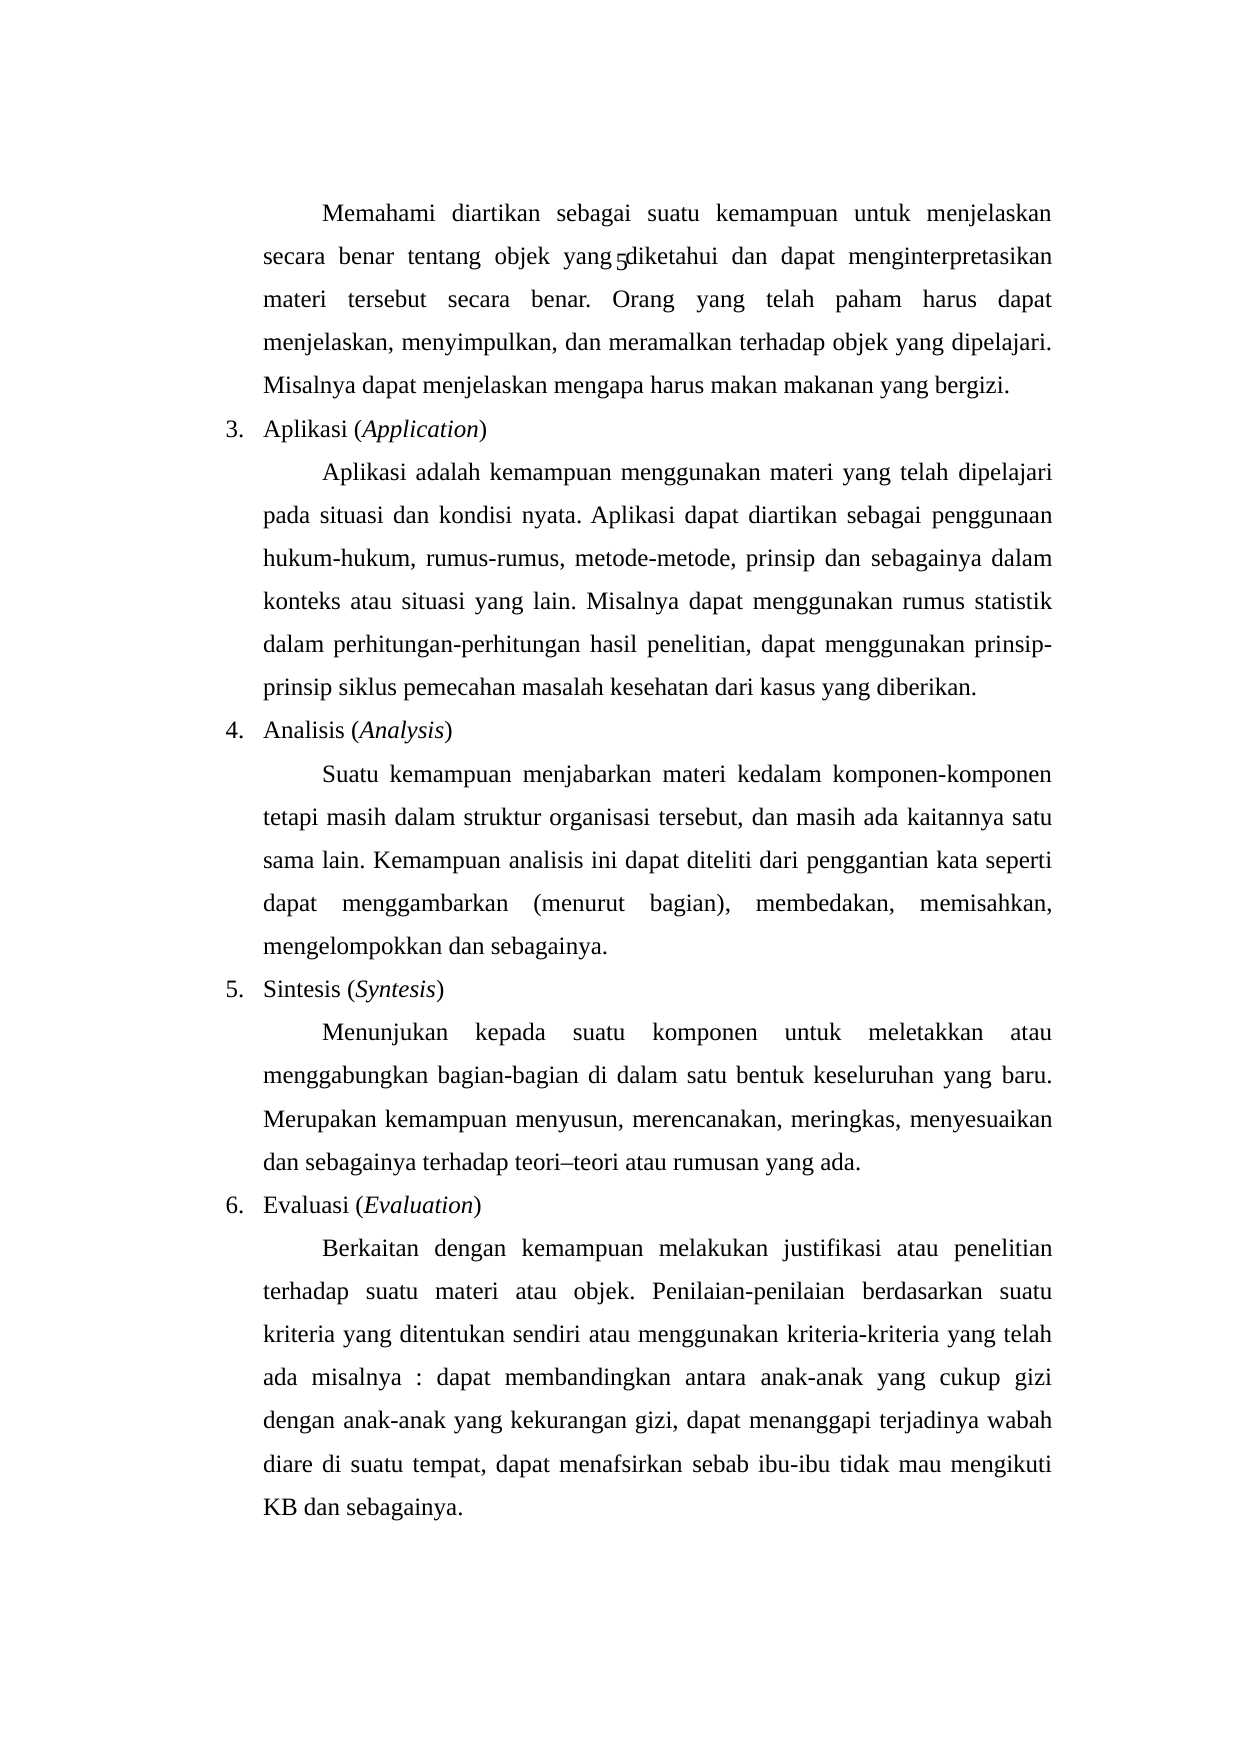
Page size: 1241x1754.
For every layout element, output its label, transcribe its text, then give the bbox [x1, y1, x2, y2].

list Evaluasi (Evaluation) [225, 1190, 1052, 1219]
list Sintesis (Syntesis) [225, 974, 1052, 1003]
list Analisis (Analysis) [225, 716, 1052, 744]
list Suatu kemampuan menjabarkan materi kedalam komponen-komponen tetapi masih dalam struktur organisasi tersebut, dan masih ada kaitannya satu sama lain. Kemampuan analisis ini dapat diteliti dari penggantian kata seperti dapat menggambarkan (menurut bagian), membedakan, memisahkan, mengelompokkan dan sebagainya. [263, 759, 1052, 960]
list Berkaitan dengan kemampuan melakukan justifikasi atau penelitian terhadap suatu materi atau objek. Penilaian-penilaian berdasarkan suatu kriteria yang ditentukan sendiri atau menggunakan kriteria-kriteria yang telah ada misalnya : dapat membandingkan antara anak-anak yang cukup gizi dengan anak-anak yang kekurangan gizi, dapat menanggapi terjadinya wabah diare di suatu tempat, dapat menafsirkan sebab ibu-ibu tidak mau mengikuti KB dan sebagainya. [263, 1233, 1052, 1521]
list Menunjukan kepada suatu komponen untuk meletakkan atau menggabungkan bagian-bagian di dalam satu bentuk keseluruhan yang baru. Merupakan kemampuan menyusun, merencanakan, meringkas, menyesuaikan dan sebagainya terhadap teori–teori atau rumusan yang ada. [263, 1017, 1052, 1176]
list Memahami diartikan sebagai suatu kemampuan untuk menjelaskan secara benar tentang objek yang diketahui dan dapat menginterpretasikan materi tersebut secara benar. Orang yang telah paham harus dapat menjelaskan, menyimpulkan, dan meramalkan terhadap objek yang dipelajari. Misalnya dapat menjelaskan mengapa harus makan makanan yang bergizi. [263, 198, 1052, 399]
list Aplikasi (Application) [225, 414, 1052, 442]
list Aplikasi adalah kemampuan menggunakan materi yang telah dipelajari pada situasi dan kondisi nyata. Aplikasi dapat diartikan sebagai penggunaan hukum-hukum, rumus-rumus, metode-metode, prinsip dan sebagainya dalam konteks atau situasi yang lain. Misalnya dapat menggunakan rumus statistik dalam perhitungan-perhitungan hasil penelitian, dapat menggunakan prinsip-prinsip siklus pemecahan masalah kesehatan dari kasus yang diberikan. [263, 457, 1052, 701]
